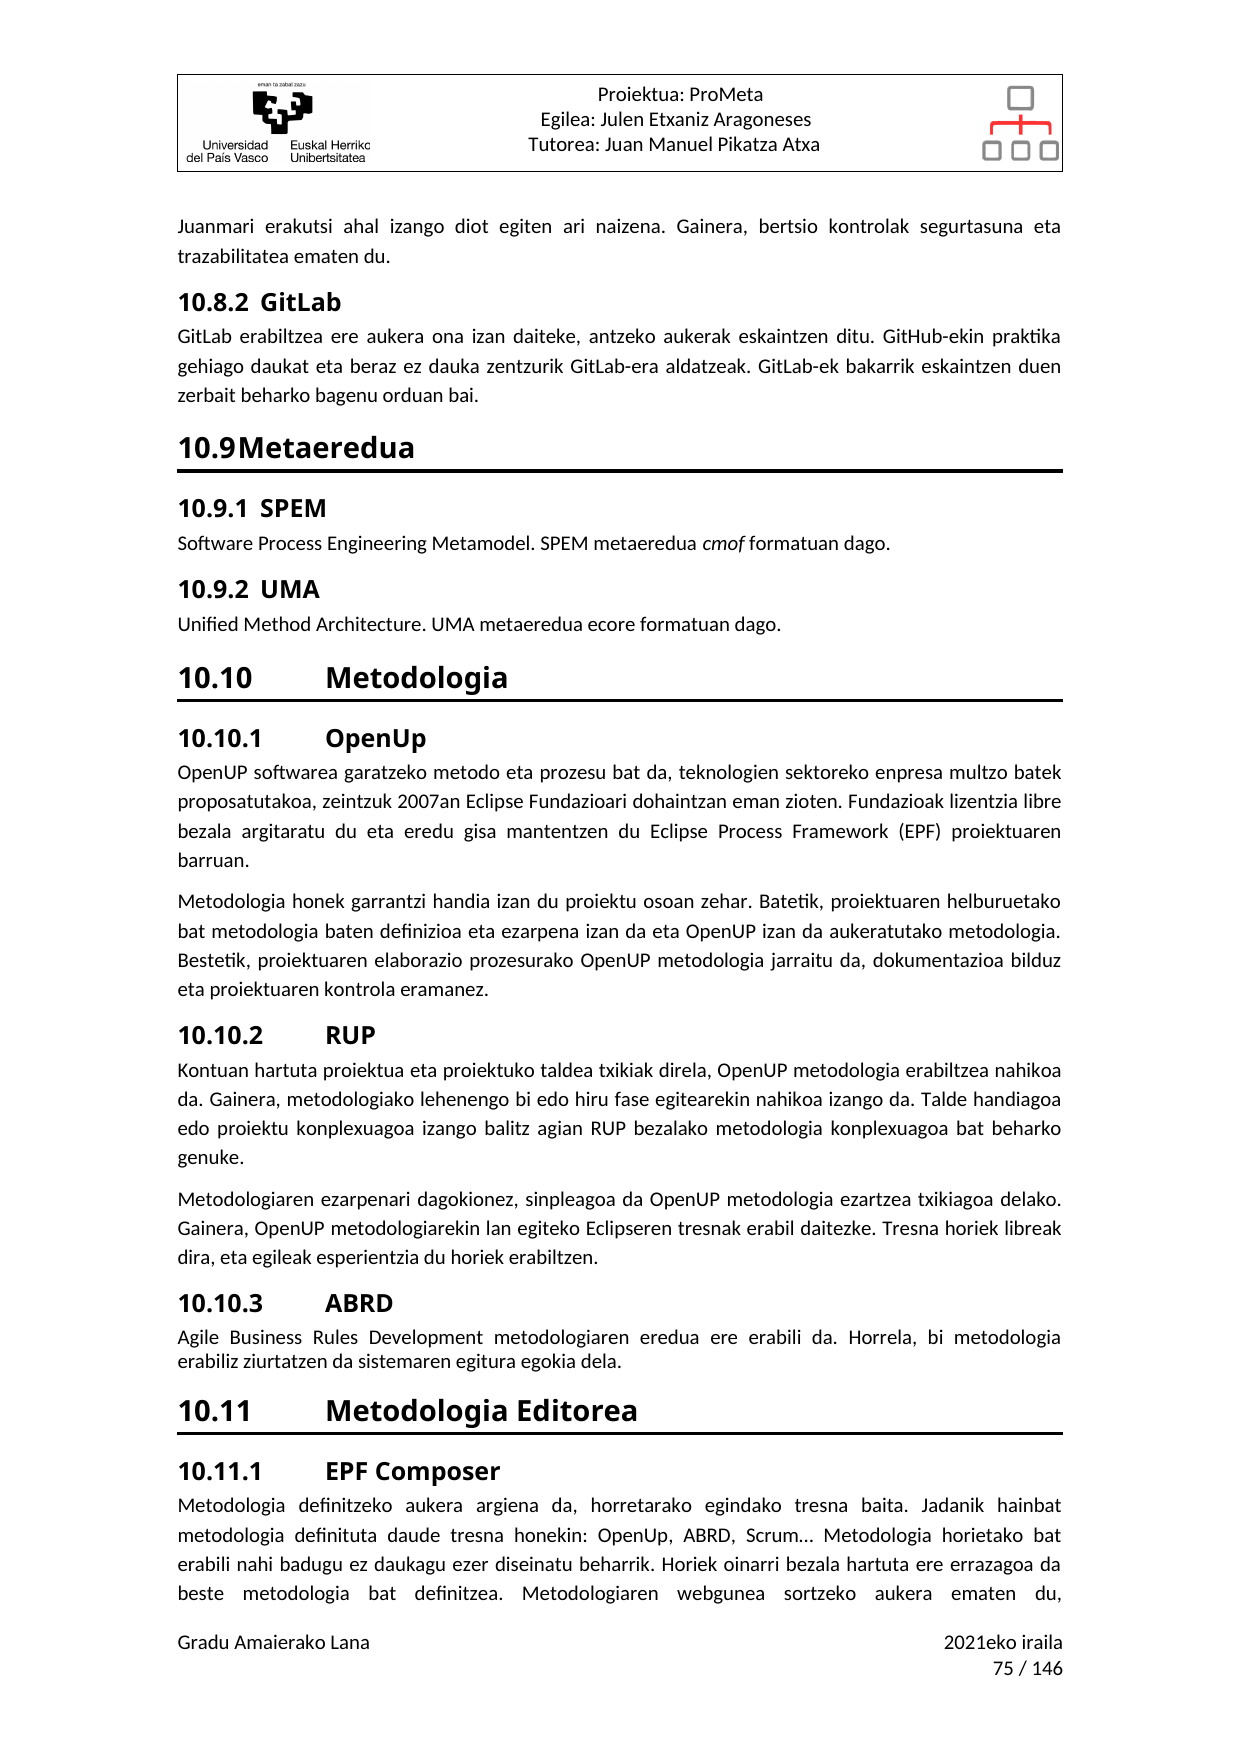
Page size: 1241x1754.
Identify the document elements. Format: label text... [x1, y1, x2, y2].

text GitLab erabiltzea ere aukera ona izan daiteke, antzeko aukerak eskaintzen ditu. GitHub-ekin praktika gehiago daukat eta beraz ez dauka zentzurik GitLab-era aldatzeak. GitLab-ek bakarrik eskaintzen duen zerbait beharko bagenu orduan bai. [177, 324, 1063, 407]
text Metodologia honek garrantzi handia izan du proiektu osoan zehar. Batetik, proiektuaren helburuetako bat metodologia baten definizioa eta ezarpena izan da eta OpenUP izan da aukeratutako metodologia. Bestetik, proiektuaren elaborazio prozesurako OpenUP metodologia jarraitu da, dokumentazioa bilduz eta proiektuaren kontrola eramanez. [177, 889, 1063, 1002]
subtitle Metodologia Editorea [177, 1390, 1063, 1432]
subtitle GitLab [177, 284, 1063, 318]
text Unified Method Architecture. UMA metaeredua ecore formatuan dago. [177, 611, 1063, 637]
subtitle UMA [177, 572, 1063, 606]
subtitle ABRD [177, 1286, 1063, 1320]
subtitle OpenUp [177, 720, 1063, 754]
subtitle SPEM [177, 491, 1063, 525]
text OpenUP softwarea garatzeko metodo eta prozesu bat da, teknologien sektoreko enpresa multzo batek proposatutakoa, zeintzuk 2007an Eclipse Fundazioari dohaintzan eman zioten. Fundazioak lizentzia libre bezala argitaratu du eta eredu gisa mantentzen du Eclipse Process Framework (EPF) proiektuaren barruan. [177, 759, 1063, 872]
text Metodologiaren ezarpenari dagokionez, sinpleagoa da OpenUP metodologia ezartzea txikiagoa delako. Gainera, OpenUP metodologiarekin lan egiteko Eclipseren tresnak erabil daitezke. Tresna horiek libreak dira, eta egileak esperientzia du horiek erabiltzen. [177, 1186, 1063, 1270]
subtitle Metodologia [177, 657, 1063, 699]
subtitle EPF Composer [177, 1453, 1063, 1488]
picture [978, 80, 1060, 162]
subtitle Metaeredua [177, 428, 1063, 469]
picture [182, 81, 370, 162]
text Kontuan hartuta proiektua eta proiektuko taldea txikiak direla, OpenUP metodologia erabiltzea nahikoa da. Gainera, metodologiako lehenengo bi edo hiru fase egitearekin nahikoa izango da. Talde handiagoa edo proiektu konplexuagoa izango balitz agian RUP bezalako metodologia konplexuagoa bat beharko genuke. [177, 1057, 1063, 1170]
text Agile Business Rules Development metodologiaren eredua ere erabili da. Horrela, bi metodologia erabiliz ziurtatzen da sistemaren egitura egokia dela. [177, 1325, 1063, 1373]
subtitle RUP [177, 1018, 1063, 1052]
text Software Process Engineering Metamodel. SPEM metaeredua cmof formatuan dago. [177, 530, 1063, 556]
